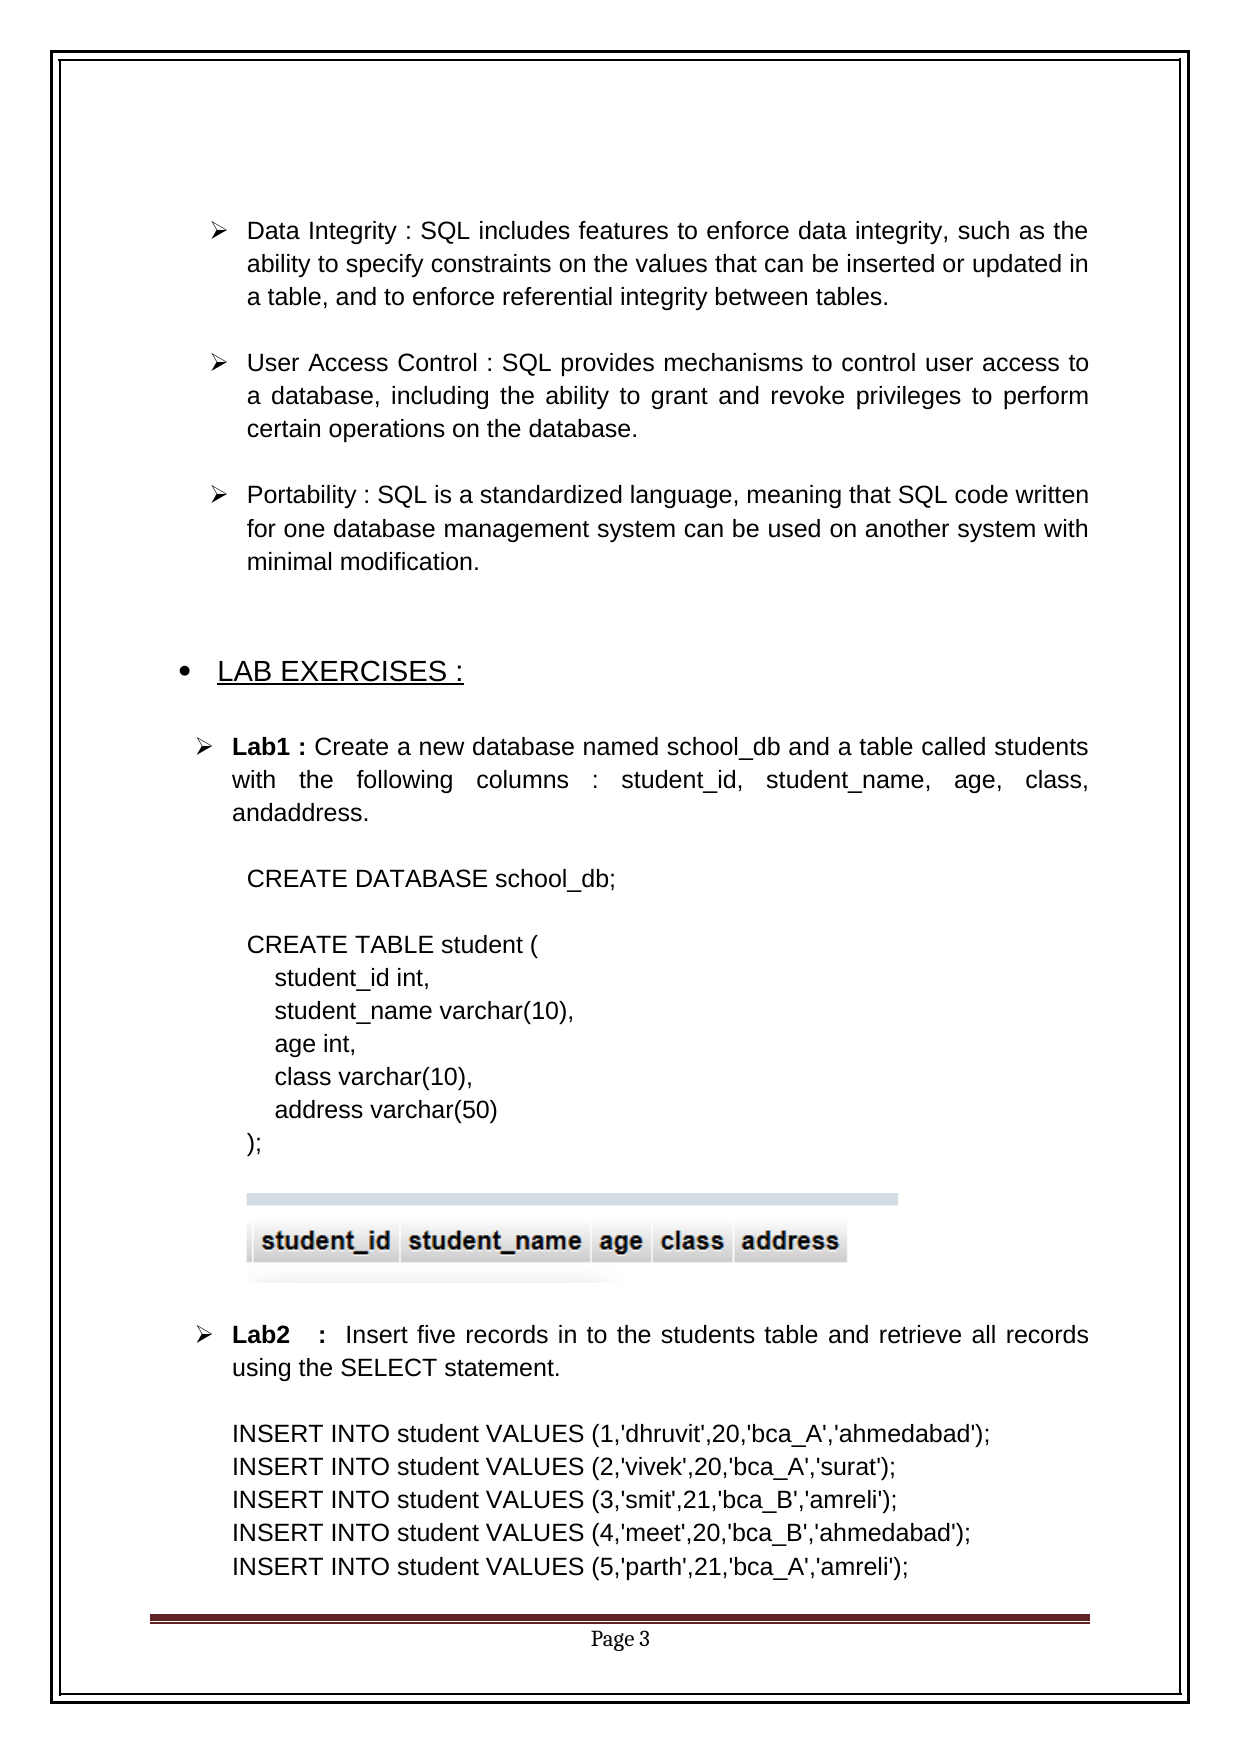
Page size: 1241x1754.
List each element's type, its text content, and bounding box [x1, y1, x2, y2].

list Data Integrity : SQL includes features to enforce data integrity, such as the ability to specify constraints on the values that can be inserted or updated in a table, and to enforce referential integrity between tables. [209, 216, 1090, 311]
list User Access Control : SQL provides mechanisms to control user access to a database, including the ability to grant and revoke privileges to perform certain operations on the database. [209, 348, 1090, 443]
list age int, [247, 1029, 1090, 1058]
list student_name varchar(10), [247, 996, 1090, 1024]
list Lab2 : Insert five records in to the students table and retrieve all records using the SELECT statement. [194, 1320, 1090, 1382]
list CREATE DATABASE school_db; [247, 864, 1090, 892]
list INSERT INTO student VALUES (2,'vivek',20,'bca_A','surat'); [232, 1452, 1090, 1481]
list INSERT INTO student VALUES (5,'parth',21,'bca_A','amreli'); [232, 1551, 1090, 1580]
list Lab1 : Create a new database named school_db and a table called students with the following columns : student_id, student_name, age, class, andaddress. [194, 732, 1090, 826]
list INSERT INTO student VALUES (4,'meet',20,'bca_B','ahmedabad'); [232, 1518, 1090, 1547]
picture [246, 1193, 899, 1283]
list student_id int, [247, 963, 1090, 992]
list Portability : SQL is a standardized language, meaning that SQL code written for one database management system can be used on another system with minimal modification. [209, 480, 1090, 575]
list INSERT INTO student VALUES (3,'smit',21,'bca_B','amreli'); [232, 1485, 1090, 1514]
list address varchar(50) [247, 1095, 1090, 1124]
list ); [247, 1128, 1090, 1157]
list INSERT INTO student VALUES (1,'dhruvit',20,'bca_A','ahmedabad'); [232, 1419, 1090, 1448]
list LAB EXERCISES : [179, 654, 1090, 688]
list CREATE TABLE student ( [247, 930, 1090, 958]
list class varchar(10), [247, 1062, 1090, 1091]
